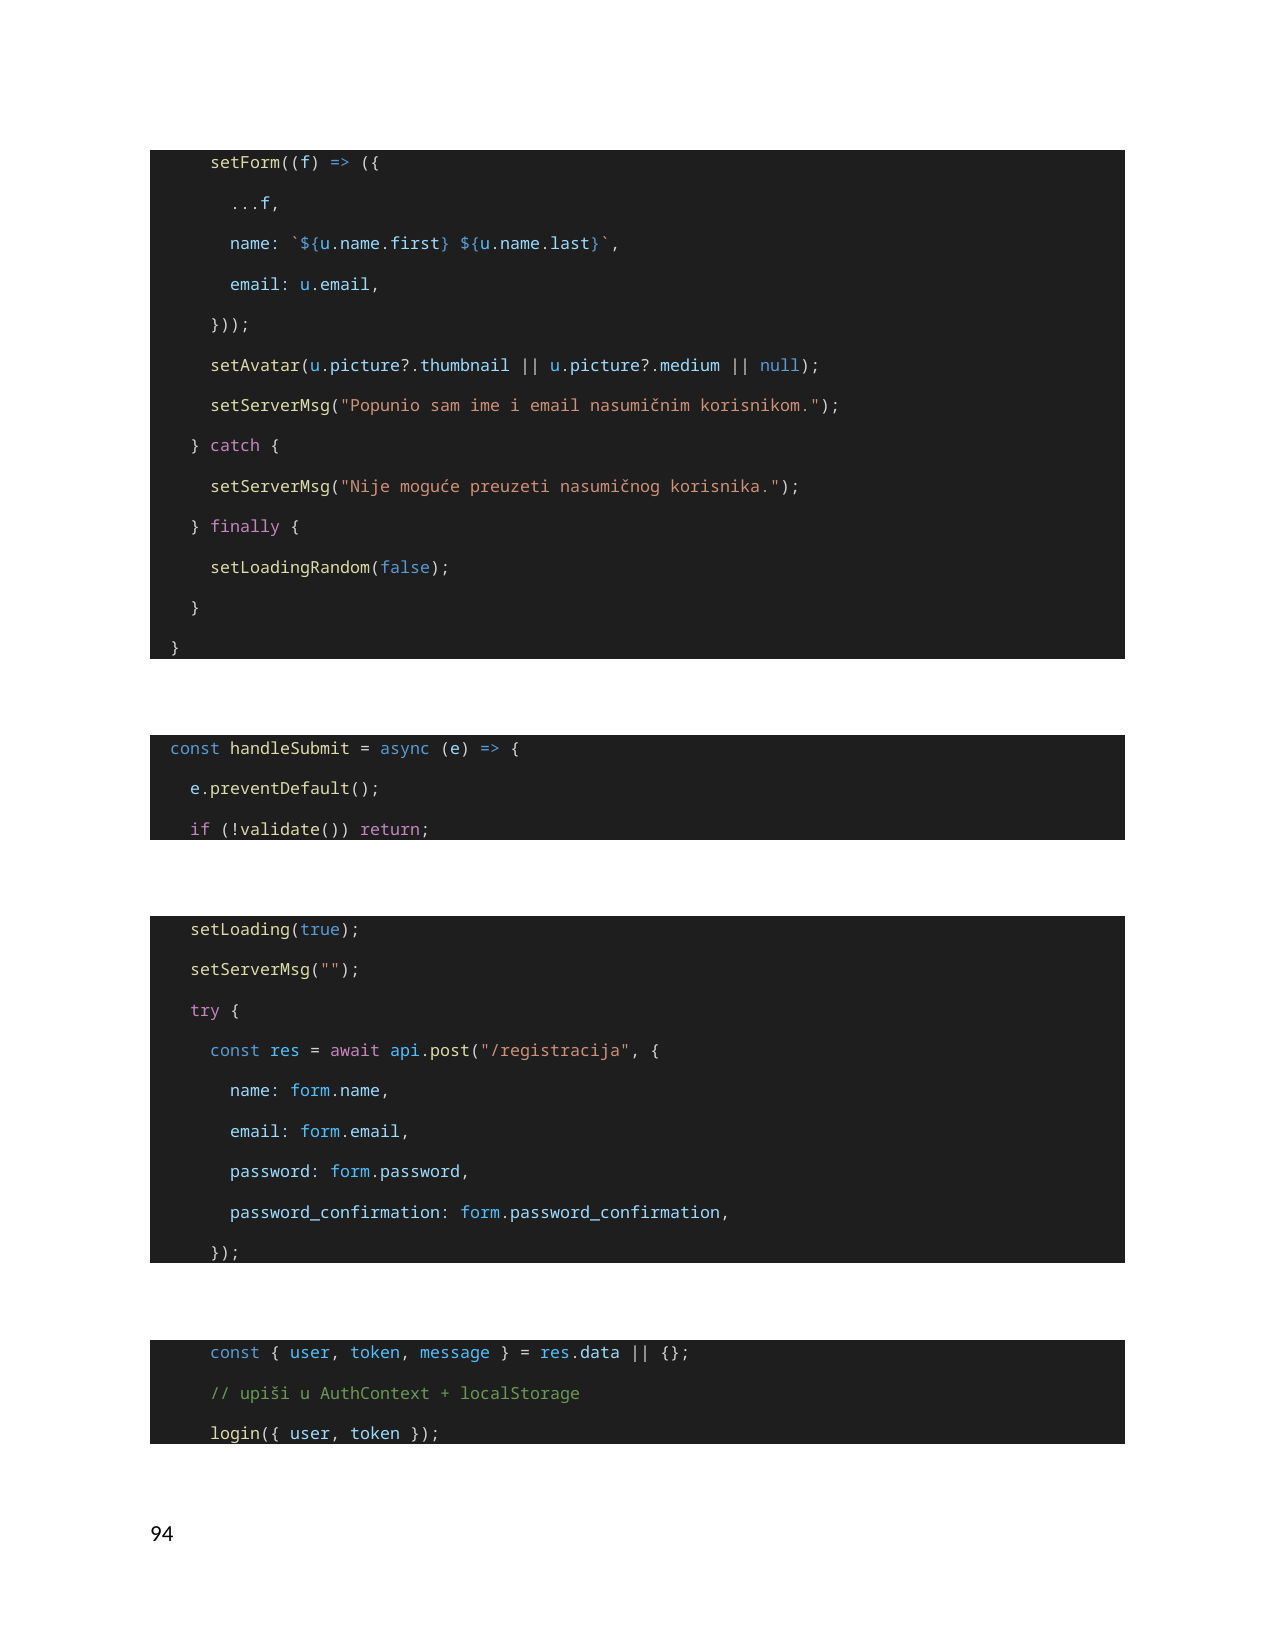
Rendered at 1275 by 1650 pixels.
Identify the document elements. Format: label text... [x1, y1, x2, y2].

text password: form.password, [150, 1159, 1125, 1182]
text setAvatar(u.picture?.thumbnail || u.picture?.medium || null); [150, 352, 1125, 376]
text } finally { [150, 514, 1125, 537]
text setLoading(true); [150, 916, 1125, 940]
text setServerMsg("Nije moguće preuzeti nasumičnog korisnika."); [150, 473, 1125, 497]
text password_confirmation: form.password_confirmation, [150, 1199, 1125, 1223]
text } [150, 594, 1125, 618]
text // upiši u AuthContext + localStorage [150, 1380, 1125, 1404]
text const res = await api.post("/registracija", { [150, 1037, 1125, 1061]
text })); [150, 312, 1125, 335]
text setLoadingRandom(false); [150, 554, 1125, 578]
text email: form.email, [150, 1118, 1125, 1142]
text email: u.email, [150, 271, 1125, 295]
text const { user, token, message } = res.data || {}; [150, 1340, 1125, 1363]
text setForm((f) => ({ [150, 150, 1125, 174]
text name: form.name, [150, 1078, 1125, 1102]
text e.preventDefault(); [150, 776, 1125, 799]
text ...f, [150, 190, 1125, 214]
text const handleSubmit = async (e) => { [150, 735, 1125, 759]
text } [150, 635, 1125, 659]
text if (!validate()) return; [150, 816, 1125, 840]
text } catch { [150, 433, 1125, 457]
text name: `${u.name.first} ${u.name.last}`, [150, 231, 1125, 254]
text setServerMsg(""); [150, 957, 1125, 980]
text setServerMsg("Popunio sam ime i email nasumičnim korisnikom."); [150, 392, 1125, 416]
text try { [150, 997, 1125, 1021]
text }); [150, 1239, 1125, 1263]
text login({ user, token }); [150, 1421, 1125, 1444]
